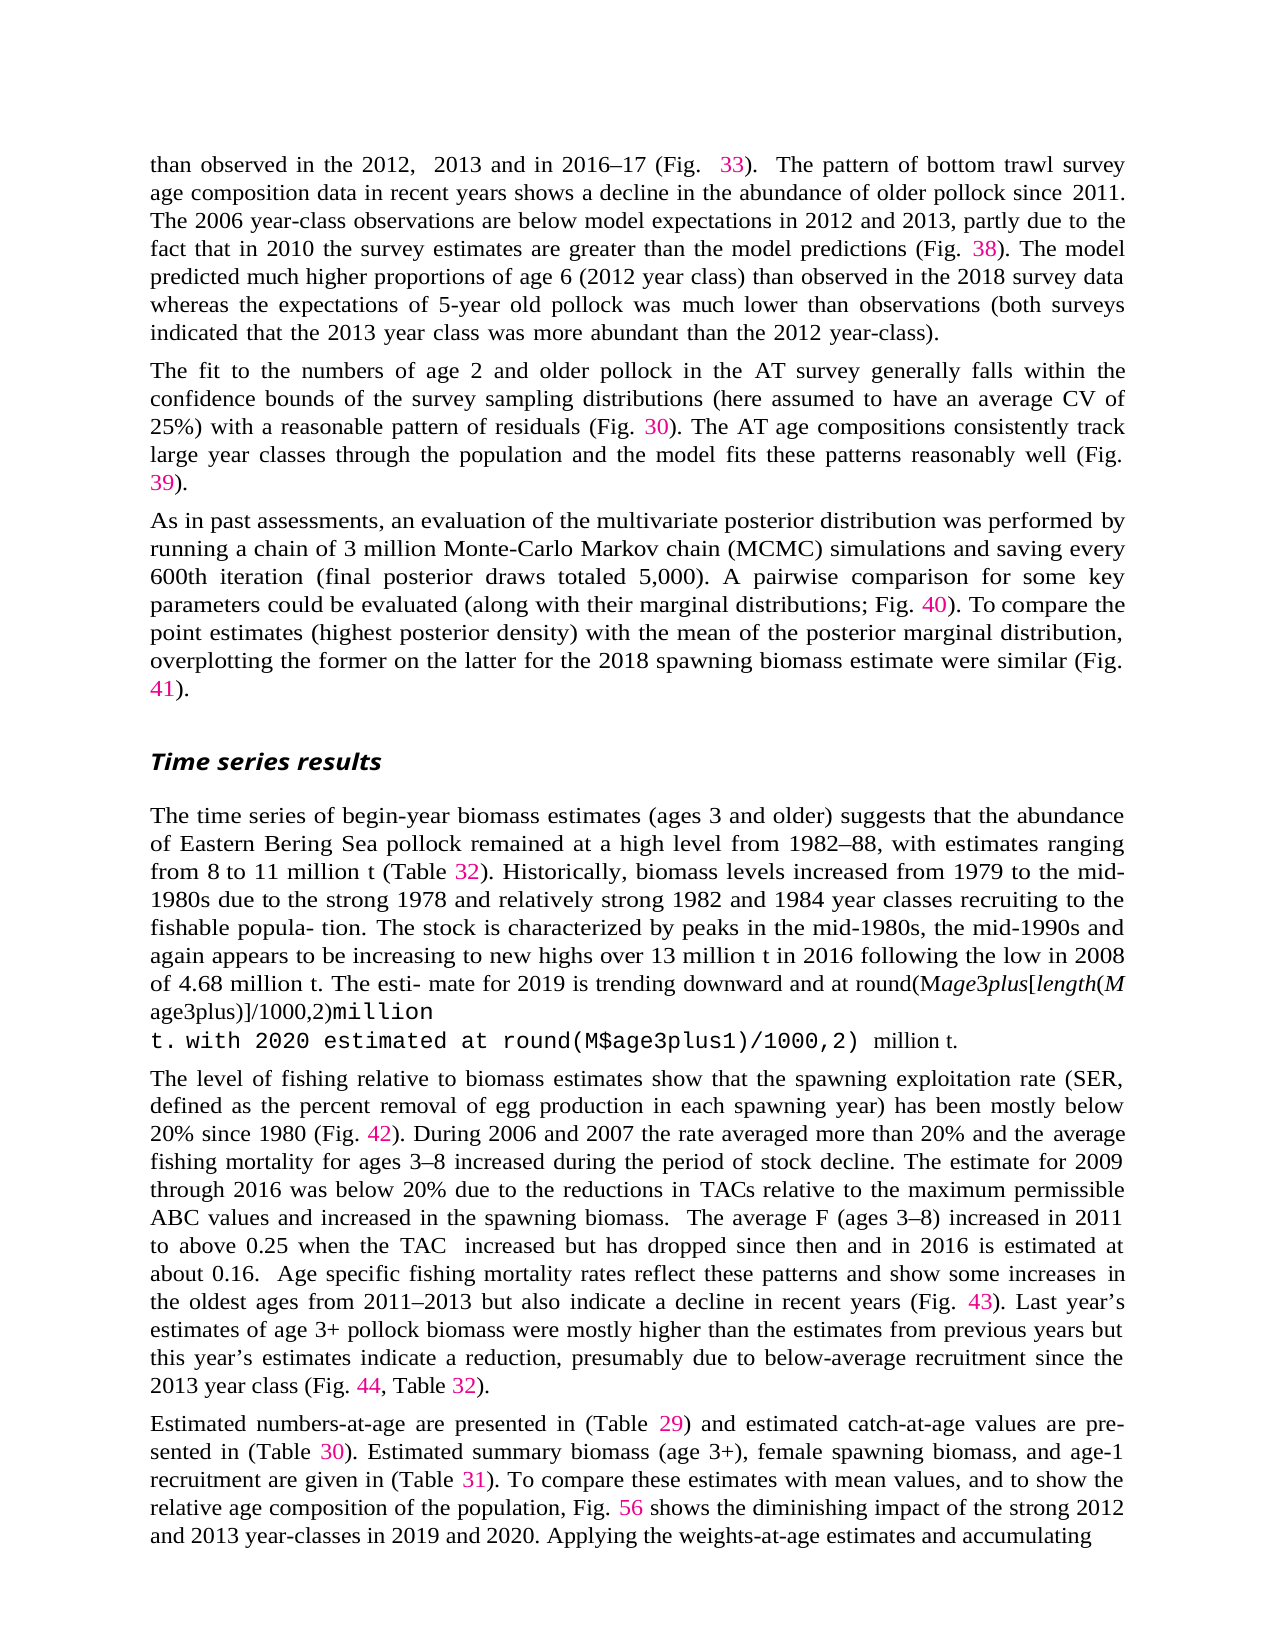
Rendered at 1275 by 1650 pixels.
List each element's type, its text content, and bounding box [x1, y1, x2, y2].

text The level of fishing relative to biomass estimates show that the spawning exploitation rate (SER, defined as the percent removal of egg production in each spawning year) has been mostly below 20% since 1980 (Fig. 42). During 2006 and 2007 the rate averaged more than 20% and the average fishing mortality for ages 3–8 increased during the period of stock decline. The estimate for 2009 through 2016 was below 20% due to the reductions in TACs relative to the maximum permissible ABC values and increased in the spawning biomass. The average F (ages 3–8) increased in 2011 to above 0.25 when the TAC increased but has dropped since then and in 2016 is estimated at about 0.16. Age specific fishing mortality rates reflect these patterns and show some increases in the oldest ages from 2011–2013 but also indicate a decline in recent years (Fig. 43). Last year’s estimates of age 3+ pollock biomass were mostly higher than the estimates from previous years but this year’s estimates indicate a reduction, presumably due to below-average recruitment since the 2013 year class (Fig. 44, Table 32). [150, 1064, 1125, 1398]
text Estimated numbers-at-age are presented in (Table 29) and estimated catch-at-age values are pre- sented in (Table 30). Estimated summary biomass (age 3+), female spawning biomass, and age-1 recruitment are given in (Table 31). To compare these estimates with mean values, and to show the relative age composition of the population, Fig. 56 shows the diminishing impact of the strong 2012 and 2013 year-classes in 2019 and 2020. Applying the weights-at-age estimates and accumulating [150, 1410, 1125, 1548]
text As in past assessments, an evaluation of the multivariate posterior distribution was performed by running a chain of 3 million Monte-Carlo Markov chain (MCMC) simulations and saving every 600th iteration (final posterior draws totaled 5,000). A pairwise comparison for some key parameters could be evaluated (along with their marginal distributions; Fig. 40). To compare the point estimates (highest posterior density) with the mean of the posterior marginal distribution, overplotting the former on the latter for the 2018 spawning biomass estimate were similar (Fig. 41). [150, 507, 1125, 701]
text than observed in the 2012, 2013 and in 2016–17 (Fig. 33). The pattern of bottom trawl survey age composition data in recent years shows a decline in the abundance of older pollock since 2011. The 2006 year-class observations are below model expectations in 2012 and 2013, partly due to the fact that in 2010 the survey estimates are greater than the model predictions (Fig. 38). The model predicted much higher proportions of age 6 (2012 year class) than observed in the 2018 survey data whereas the expectations of 5-year old pollock was much lower than observations (both surveys indicated that the 2013 year class was more abundant than the 2012 year-class). [150, 151, 1125, 345]
list with 2020 estimated at round(M$age3plus1)/1000,2) million t. [150, 1028, 1275, 1054]
text The fit to the numbers of age 2 and older pollock in the AT survey generally falls within the confidence bounds of the survey sampling distributions (here assumed to have an average CV of 25%) with a reasonable pattern of residuals (Fig. 30). The AT age compositions consistently track large year classes through the population and the model fits these patterns reasonably well (Fig. 39). [150, 357, 1125, 495]
text The time series of begin-year biomass estimates (ages 3 and older) suggests that the abundance of Eastern Bering Sea pollock remained at a high level from 1982–88, with estimates ranging from 8 to 11 million t (Table 32). Historically, biomass levels increased from 1979 to the mid-1980s due to the strong 1978 and relatively strong 1982 and 1984 year classes recruiting to the fishable popula- tion. The stock is characterized by peaks in the mid-1980s, the mid-1990s and again appears to be increasing to new highs over 13 million t in 2016 following the low in 2008 of 4.68 million t. The esti- mate for 2019 is trending downward and at round(Mage3plus[length(M age3plus)]/1000,2)million [150, 802, 1125, 1026]
subtitle Time series results [150, 746, 1275, 777]
